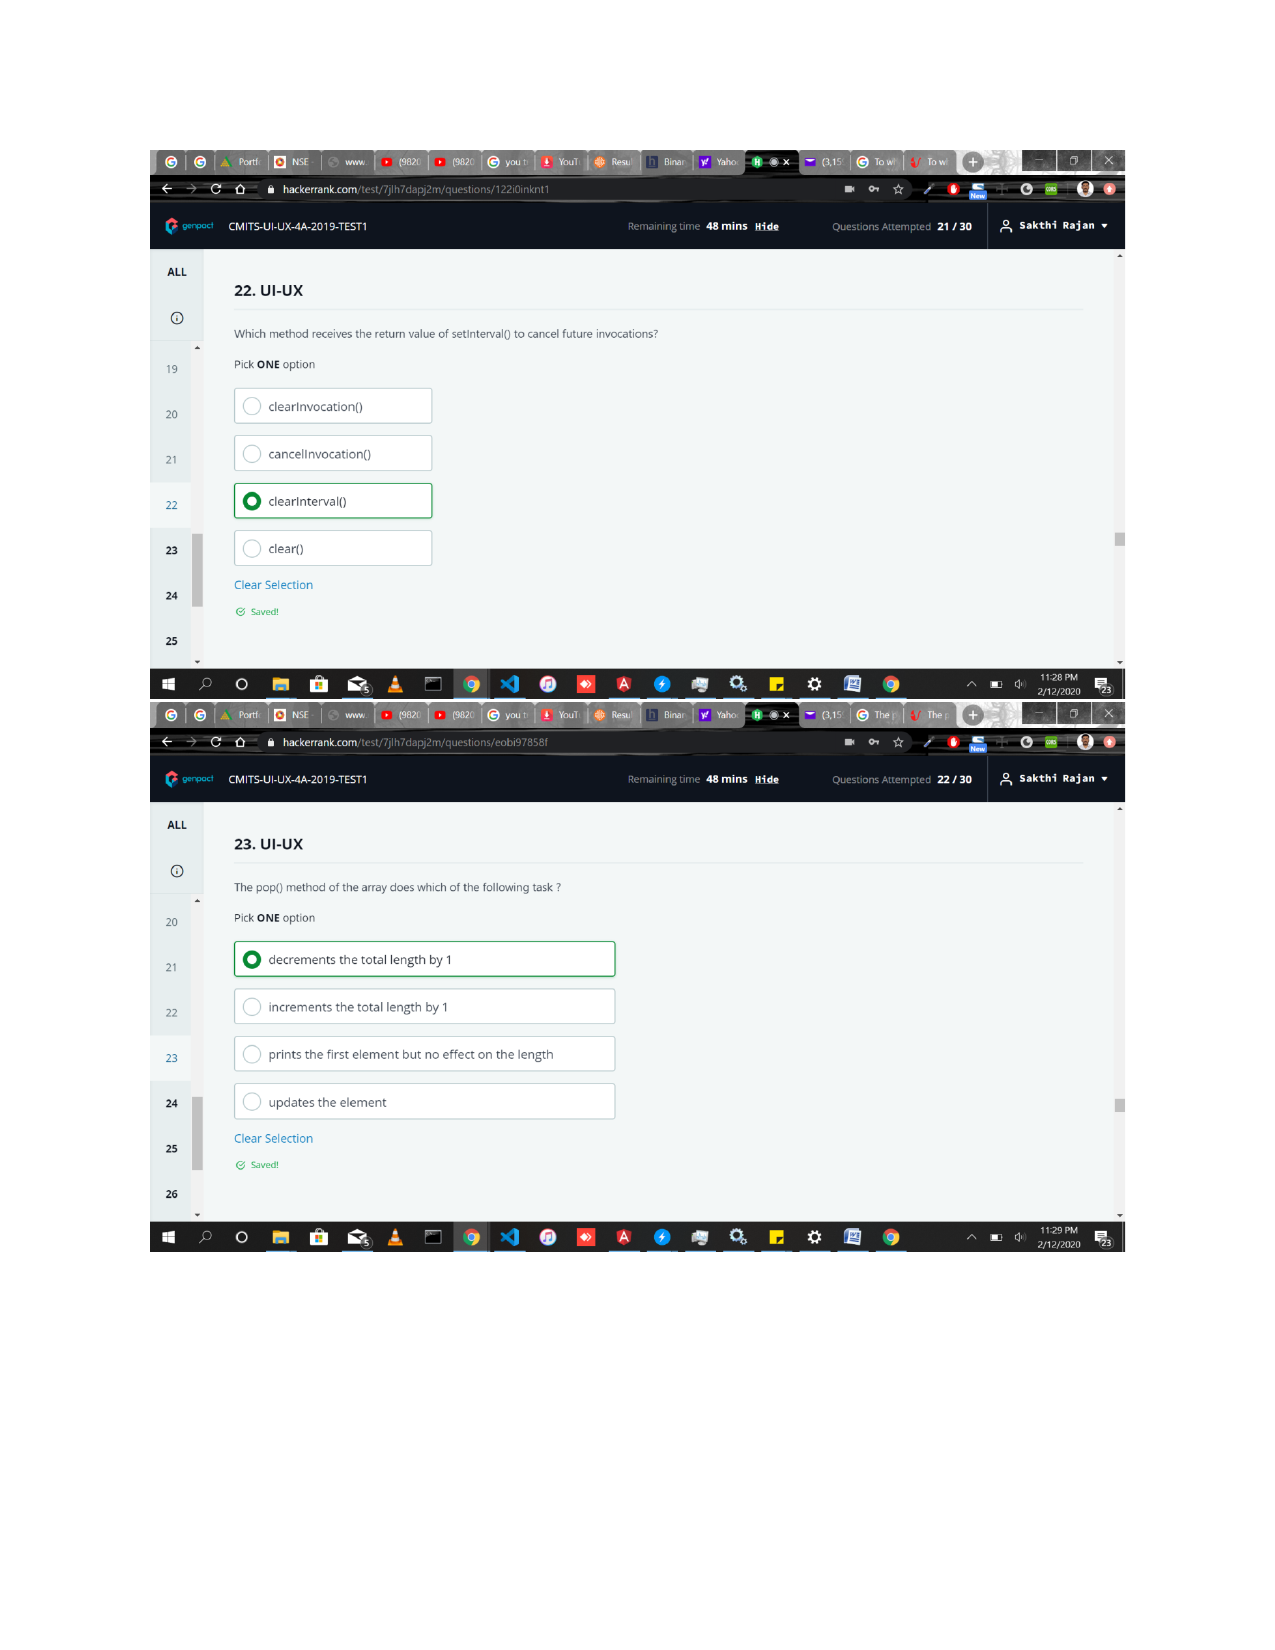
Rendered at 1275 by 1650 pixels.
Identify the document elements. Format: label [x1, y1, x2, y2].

picture [150, 702, 1125, 1252]
picture [150, 150, 1125, 699]
